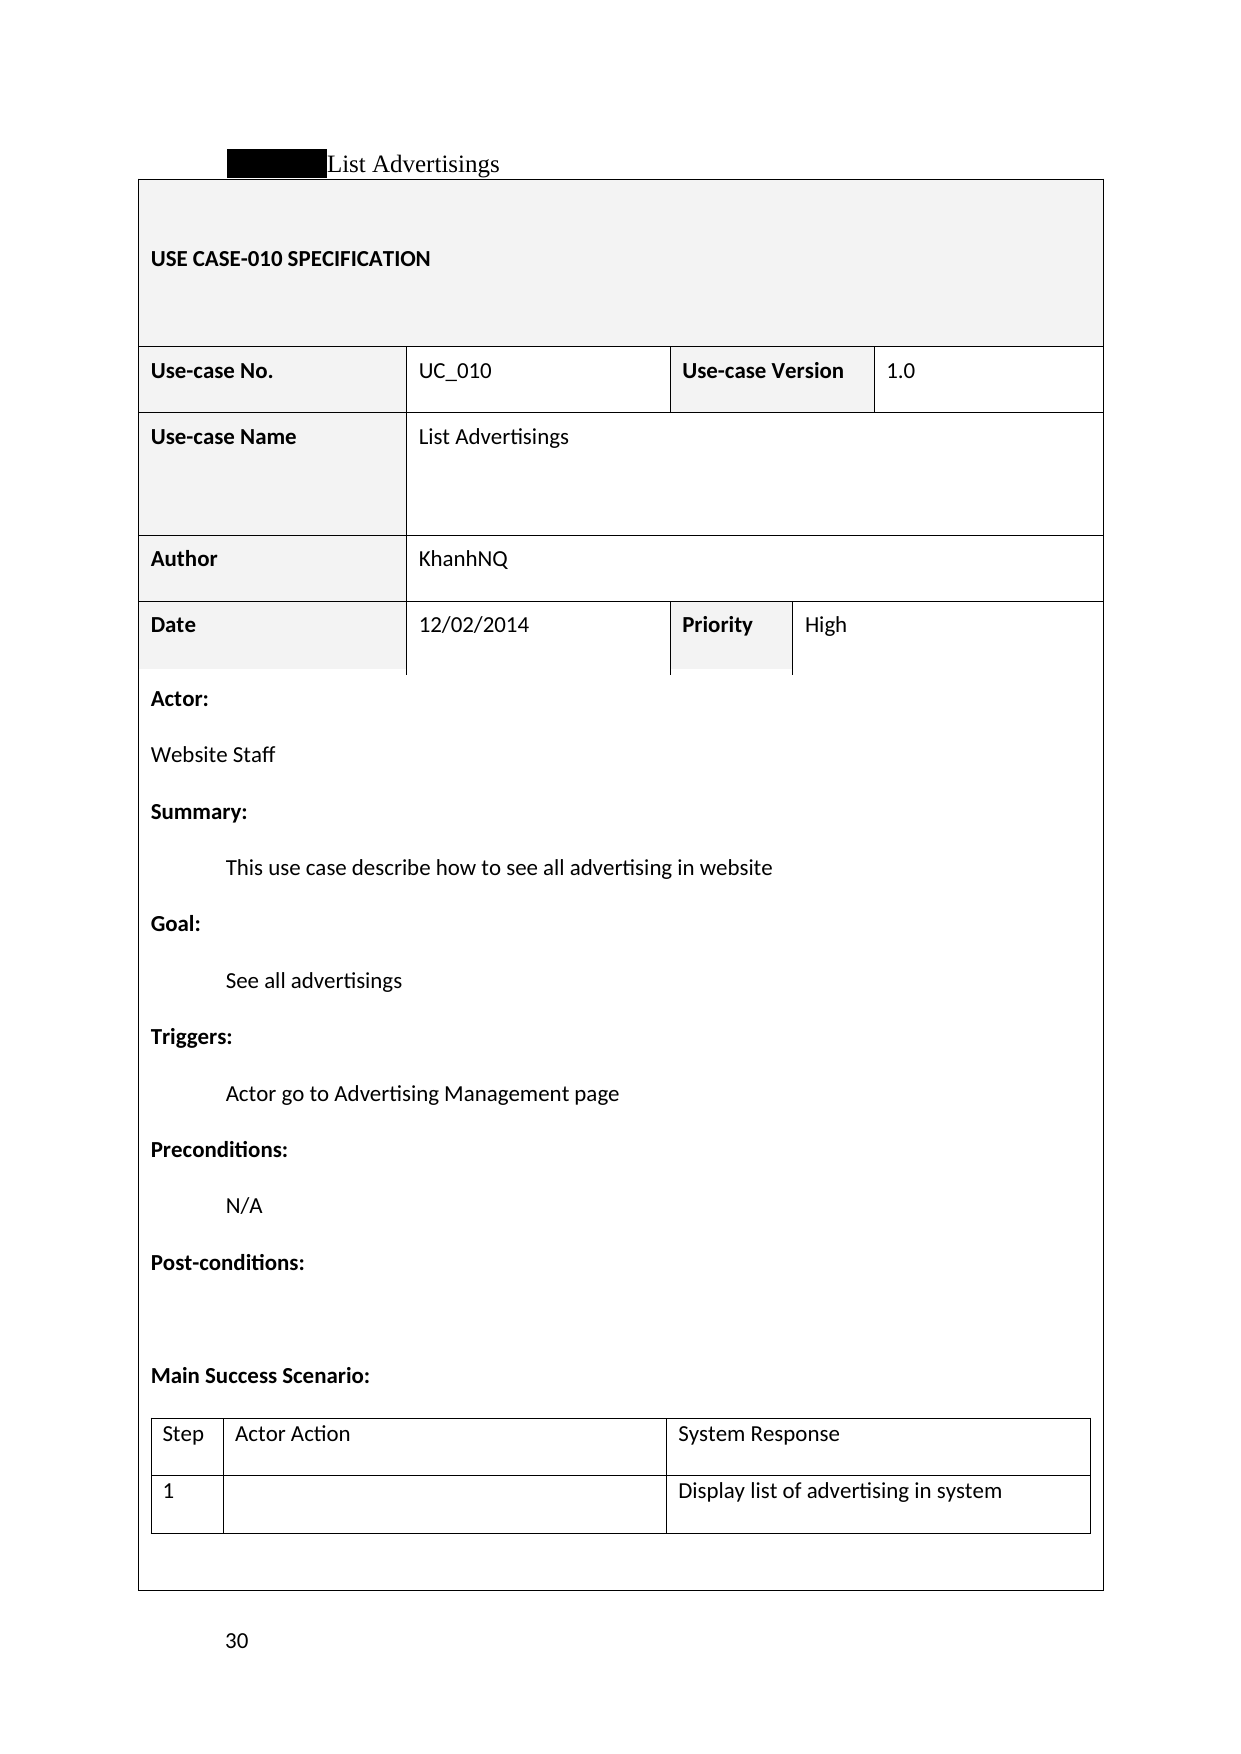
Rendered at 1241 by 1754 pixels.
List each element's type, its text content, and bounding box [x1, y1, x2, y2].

table_cell KhanhNQ [407, 536, 1103, 601]
table_cell Priority [671, 602, 792, 669]
table_cell UC_010 [407, 347, 670, 412]
table_cell Use-case Name [139, 413, 406, 535]
table_cell High [793, 602, 1103, 669]
table_cell List Advertisings [407, 413, 1103, 535]
table_cell Use-case No. [139, 347, 406, 412]
table_cell Use-case Version [671, 347, 874, 412]
table_cell Date [139, 602, 406, 669]
subtitle List Advertisings [327, 150, 1091, 178]
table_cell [139, 675, 1103, 1590]
table_cell 12/02/2014 [407, 602, 670, 669]
table_cell Author [139, 536, 406, 601]
table_cell 1.0 [875, 347, 1103, 412]
table_header USE CASE-010 SPECIFICATION [139, 180, 1103, 346]
